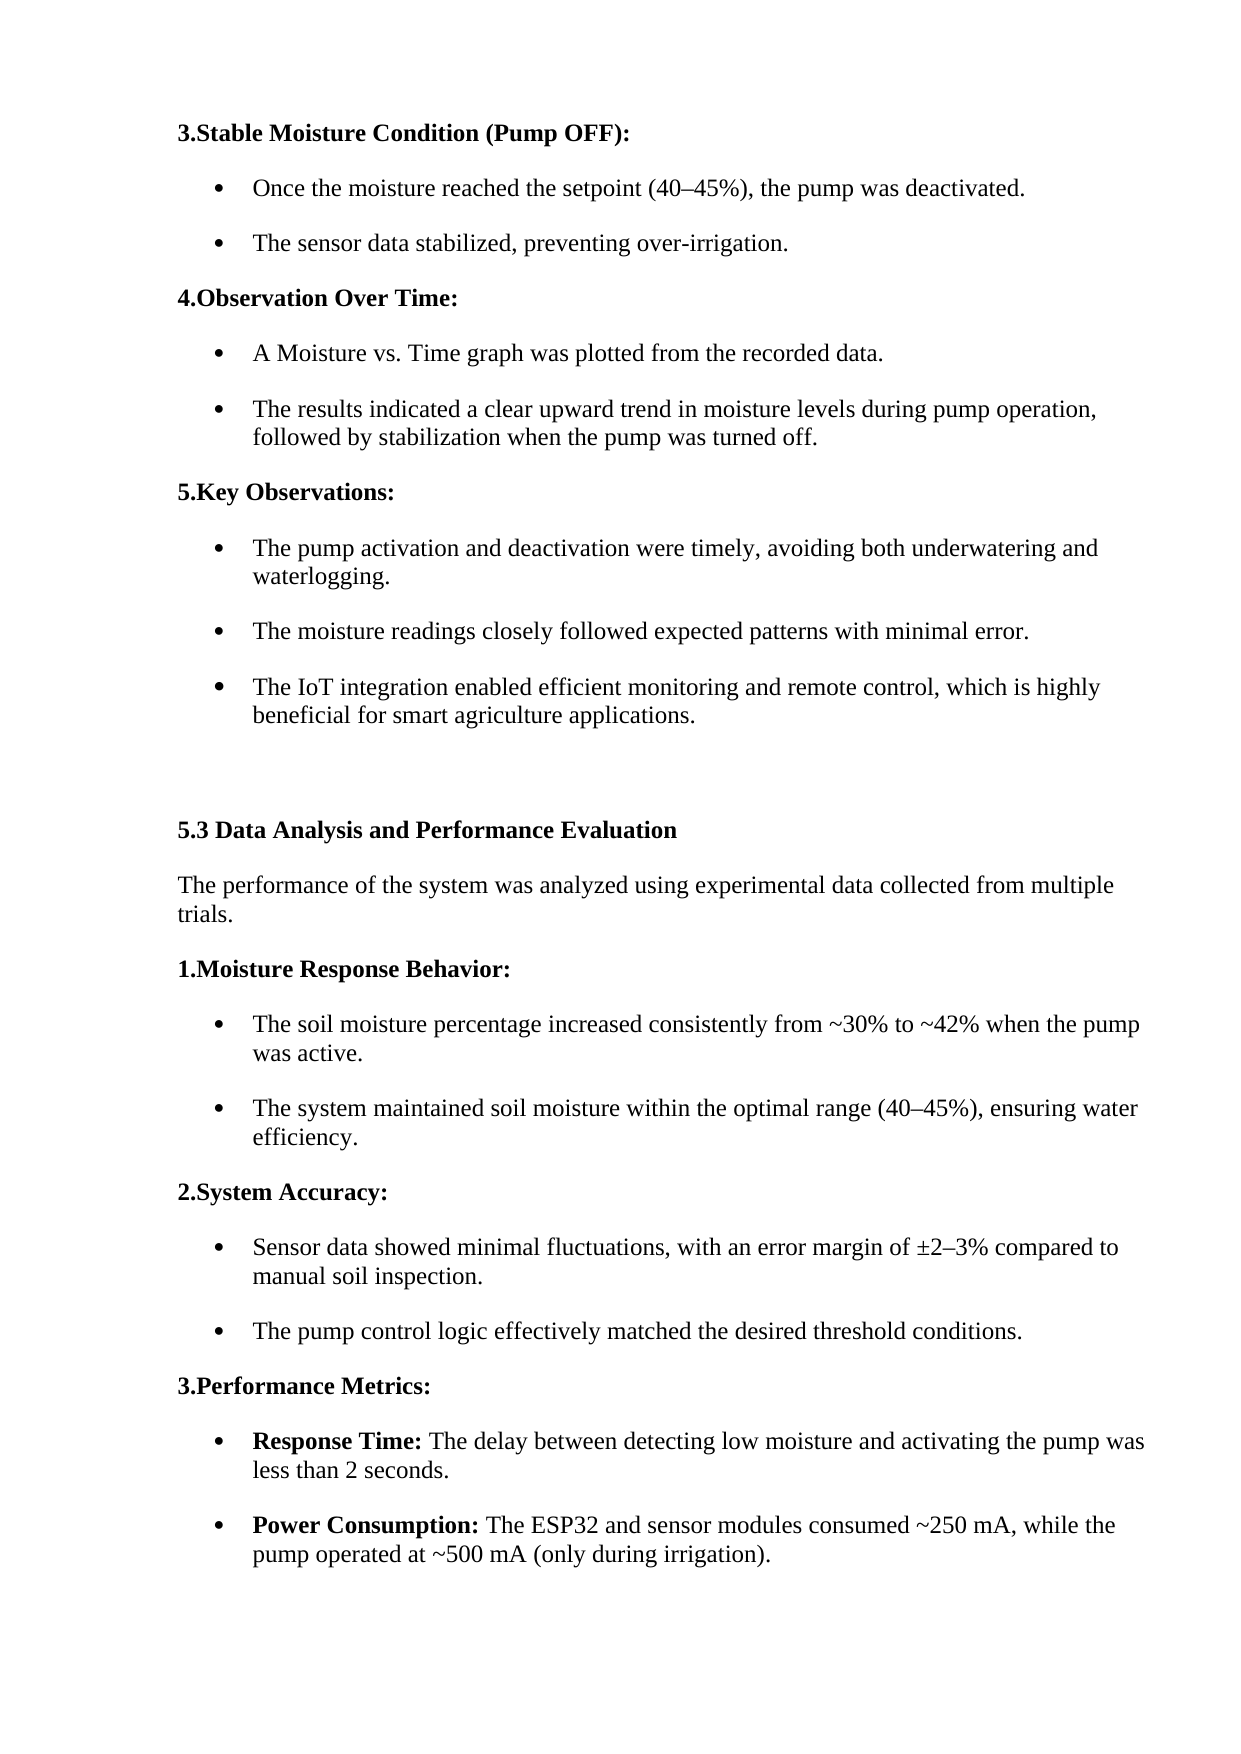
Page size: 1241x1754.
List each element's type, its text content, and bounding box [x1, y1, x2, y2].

list The IoT integration enabled efficient monitoring and remote control, which is highly beneficial for smart agriculture applications. [215, 672, 1152, 729]
text The performance of the system was analyzed using experimental data collected from multiple trials. [177, 870, 1152, 928]
text 4.Observation Over Time: [177, 283, 1152, 312]
list Power Consumption: The ESP32 and sensor modules consumed ~250 mA, while the pump operated at ~500 mA (only during irrigation). [215, 1510, 1152, 1568]
text 2.System Accuracy: [177, 1177, 1152, 1206]
list The sensor data stabilized, preventing over-irrigation. [215, 228, 1152, 257]
list A Moisture vs. Time graph was plotted from the recorded data. [215, 338, 1152, 367]
list The pump control logic effectively matched the desired threshold conditions. [215, 1316, 1152, 1345]
list Response Time: The delay between detecting low moisture and activating the pump was less than 2 seconds. [215, 1426, 1152, 1484]
text 3.Stable Moisture Condition (Pump OFF): [177, 118, 1152, 147]
text 1.Moisture Response Behavior: [177, 954, 1152, 983]
text 5.Key Observations: [177, 477, 1152, 506]
list The results indicated a clear upward trend in moisture levels during pump operation, followed by stabilization when the pump was turned off. [215, 394, 1152, 451]
list The system maintained soil moisture within the optimal range (40–45%), ensuring water efficiency. [215, 1093, 1152, 1151]
text 5.3 Data Analysis and Performance Evaluation [177, 815, 1152, 844]
list The moisture readings closely followed expected patterns with minimal error. [215, 616, 1152, 645]
text 3.Performance Metrics: [177, 1371, 1152, 1400]
list Sensor data showed minimal fluctuations, with an error margin of ±2–3% compared to manual soil inspection. [215, 1232, 1152, 1290]
list The soil moisture percentage increased consistently from ~30% to ~42% when the pump was active. [215, 1009, 1152, 1067]
list The pump activation and deactivation were timely, avoiding both underwatering and waterlogging. [215, 533, 1152, 590]
list Once the moisture reached the setpoint (40–45%), the pump was deactivated. [215, 173, 1152, 202]
